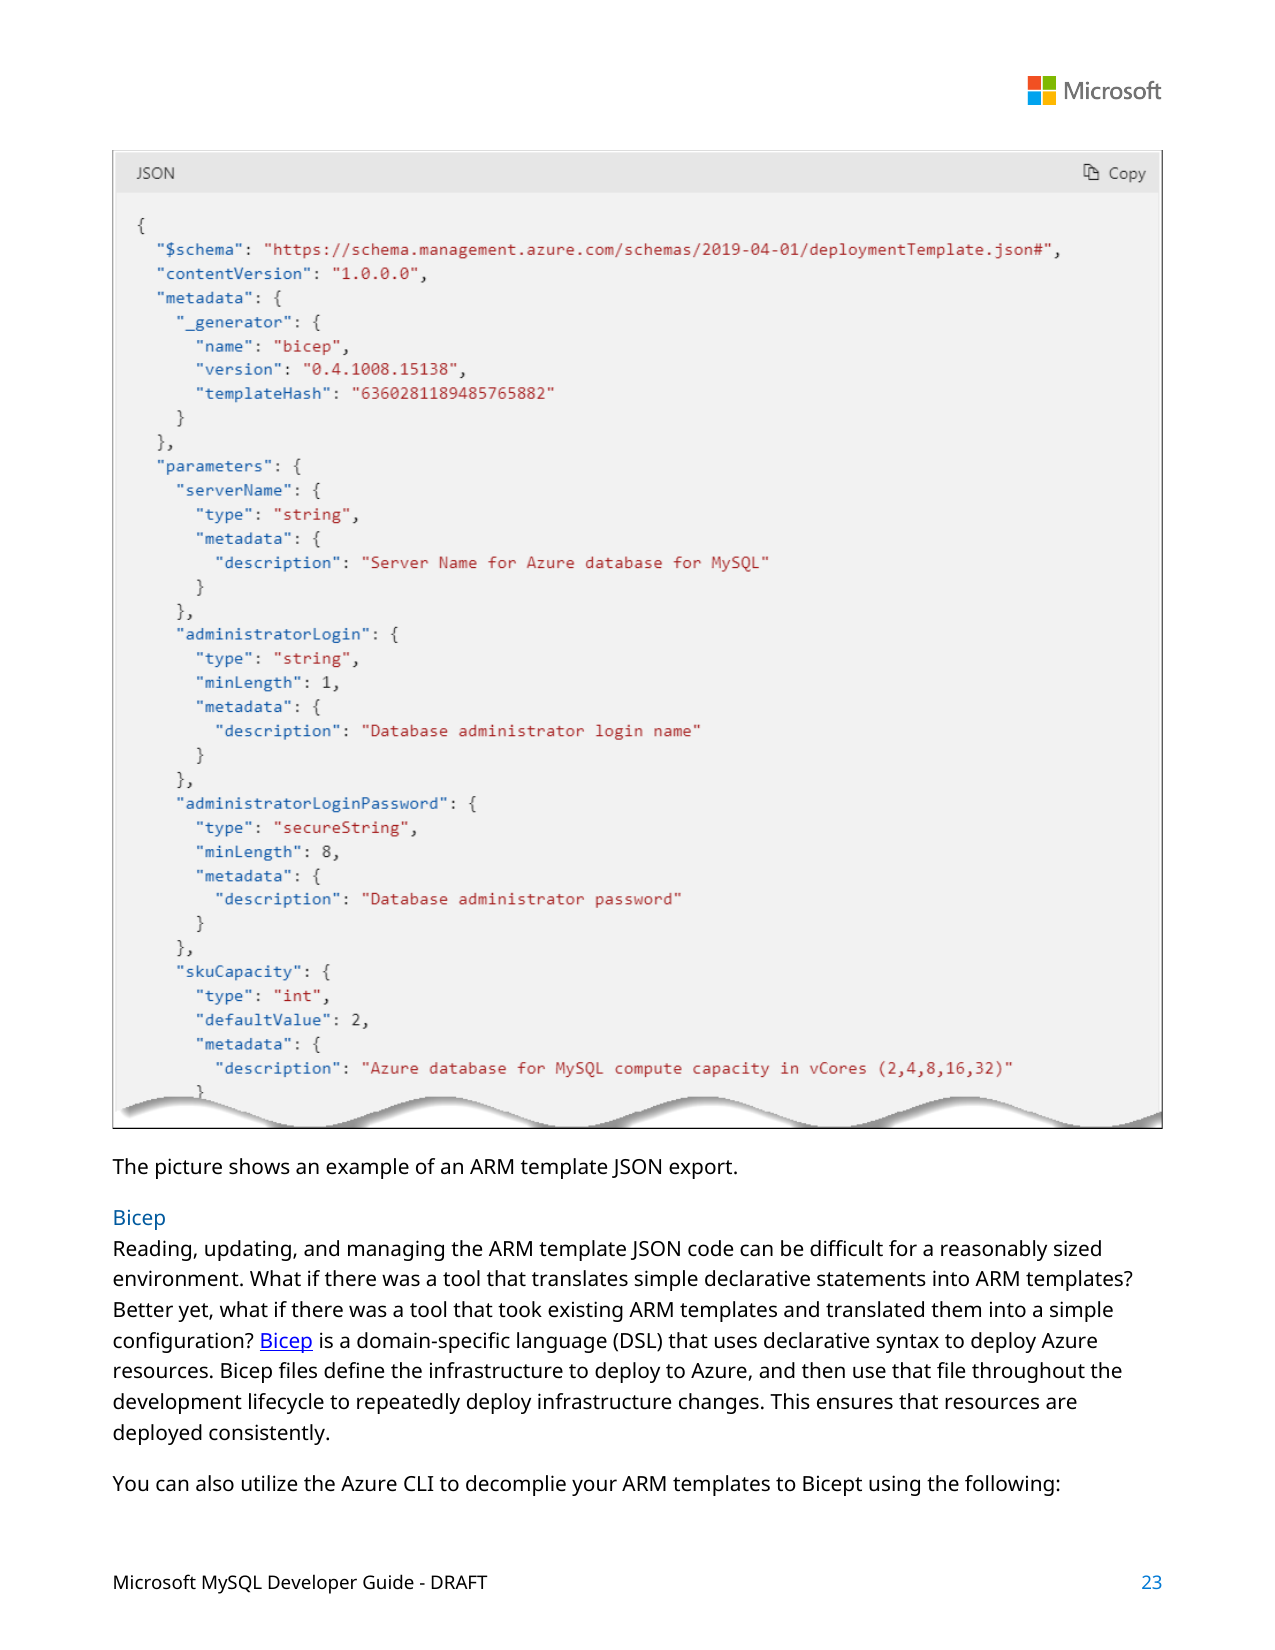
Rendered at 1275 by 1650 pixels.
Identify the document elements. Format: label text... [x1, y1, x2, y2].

picture [112, 150, 1163, 1129]
text The picture shows an example of an ARM template JSON export. [112, 1152, 1162, 1180]
text Reading, updating, and managing the ARM template JSON code can be difficult for a reasonably sized environment. What if there was a tool that translates simple declarative statements into ARM templates? Better yet, what if there was a tool that took existing ARM templates and translated them into a simple configuration? Bicep is a domain-specific language (DSL) that uses declarative syntax to deploy Azure resources. Bicep files define the infrastructure to deploy to Azure, and then use that file throughout the development lifecycle to repeatedly deploy infrastructure changes. This ensures that resources are deployed consistently. [112, 1234, 1162, 1446]
text You can also utilize the Azure CLI to decomplie your ARM templates to Bicept using the following: [112, 1469, 1162, 1497]
picture [1026, 75, 1163, 107]
subtitle Bicep [112, 1203, 1162, 1232]
